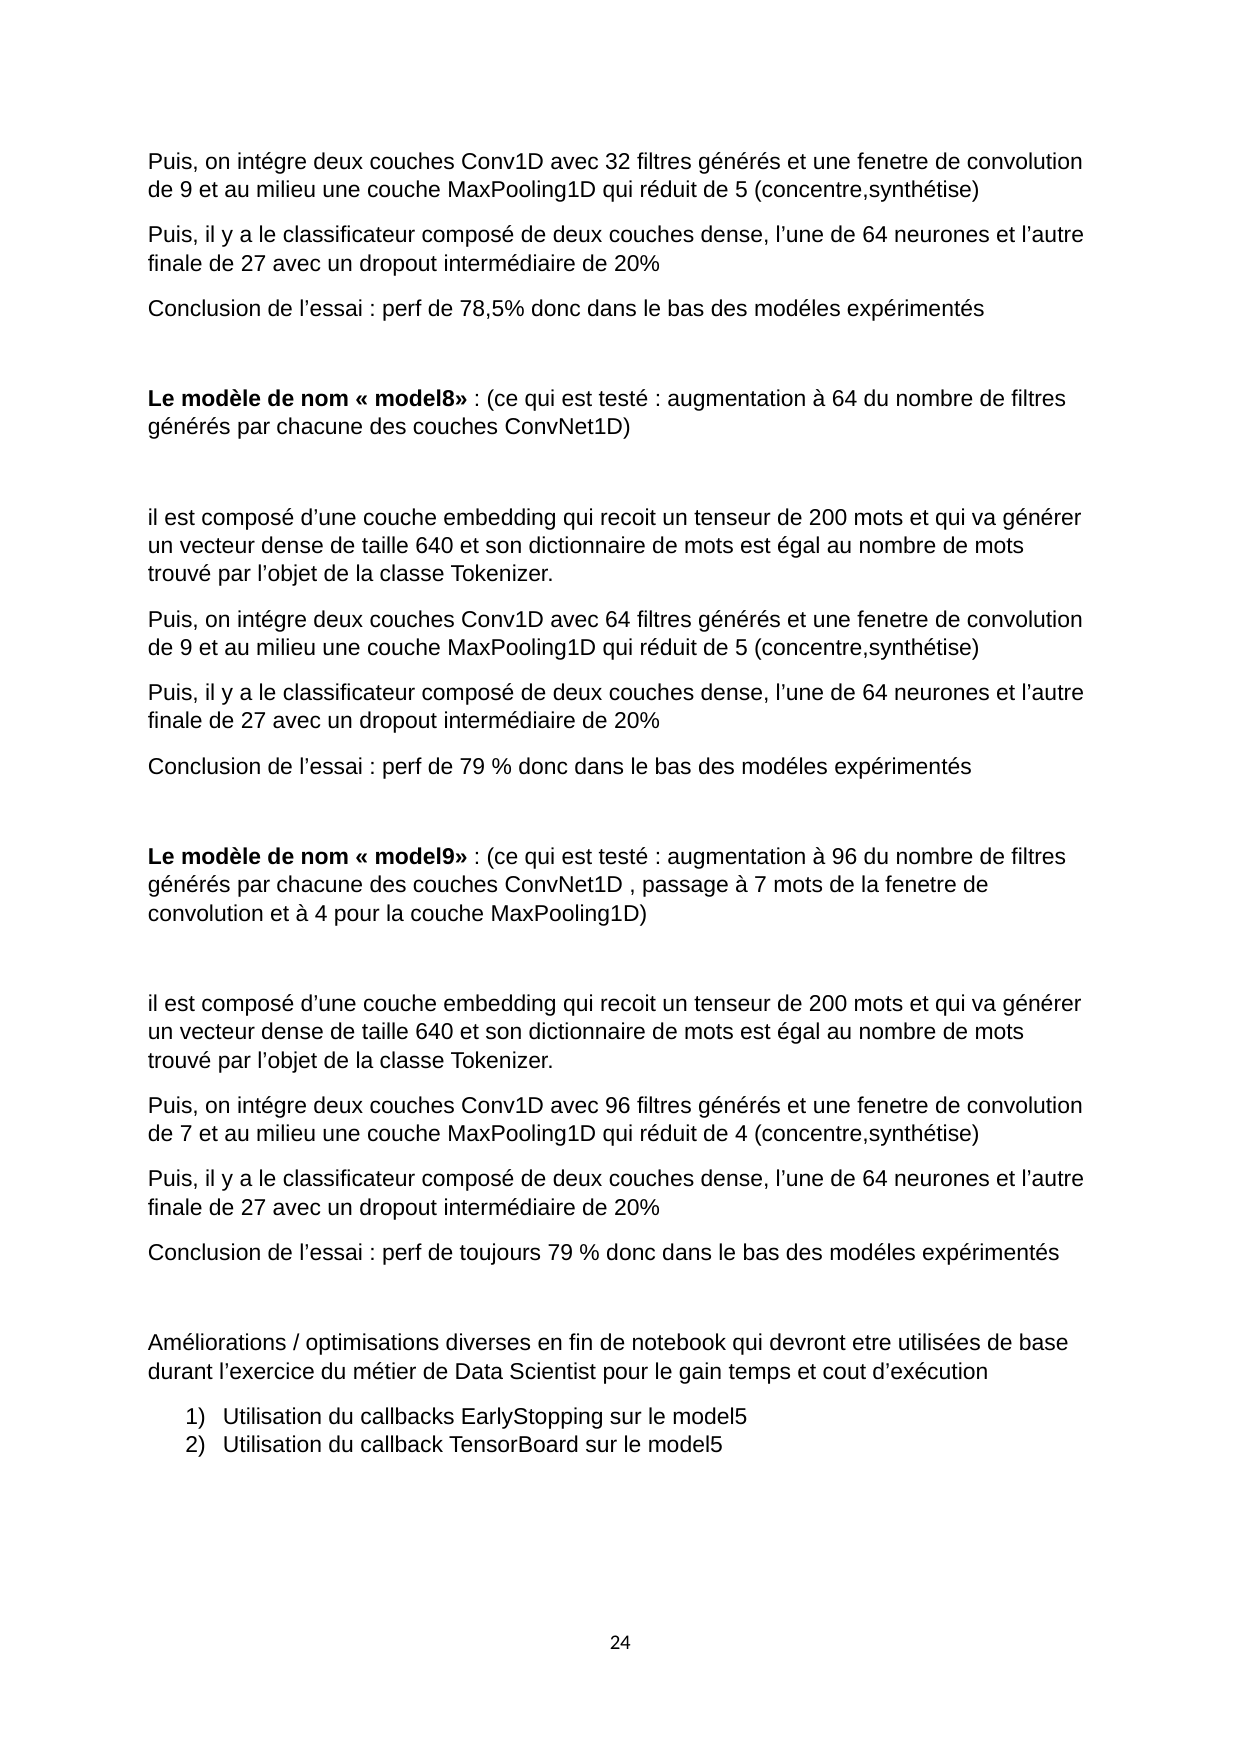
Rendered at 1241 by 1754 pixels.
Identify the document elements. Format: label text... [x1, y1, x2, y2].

text Puis, il y a le classificateur composé de deux couches dense, l’une de 64 neurones et l’autre finale de 27 avec un dropout intermédiaire de 20% [148, 221, 1093, 276]
text Le modèle de nom « model9» : (ce qui est testé : augmentation à 96 du nombre de filtres générés par chacune des couches ConvNet1D , passage à 7 mots de la fenetre de convolution et à 4 pour la couche MaxPooling1D) [148, 843, 1093, 926]
text Le modèle de nom « model8» : (ce qui est testé : augmentation à 64 du nombre de filtres générés par chacune des couches ConvNet1D) [148, 385, 1093, 440]
list Utilisation du callback TensorBoard sur le model5 [185, 1431, 1093, 1457]
text Puis, on intégre deux couches Conv1D avec 64 filtres générés et une fenetre de convolution de 9 et au milieu une couche MaxPooling1D qui réduit de 5 (concentre,synthétise) [148, 606, 1093, 660]
text Puis, on intégre deux couches Conv1D avec 96 filtres générés et une fenetre de convolution de 7 et au milieu une couche MaxPooling1D qui réduit de 4 (concentre,synthétise) [148, 1092, 1093, 1147]
text Puis, on intégre deux couches Conv1D avec 32 filtres générés et une fenetre de convolution de 9 et au milieu une couche MaxPooling1D qui réduit de 5 (concentre,synthétise) [148, 148, 1093, 202]
text Puis, il y a le classificateur composé de deux couches dense, l’une de 64 neurones et l’autre finale de 27 avec un dropout intermédiaire de 20% [148, 1165, 1093, 1220]
text Conclusion de l’essai : perf de 78,5% donc dans le bas des modéles expérimentés [148, 295, 1093, 321]
text Conclusion de l’essai : perf de 79 % donc dans le bas des modéles expérimentés [148, 753, 1093, 779]
text Améliorations / optimisations diverses en fin de notebook qui devront etre utilisées de base durant l’exercice du métier de Data Scientist pour le gain temps et cout d’exécution [148, 1329, 1093, 1384]
text Puis, il y a le classificateur composé de deux couches dense, l’une de 64 neurones et l’autre finale de 27 avec un dropout intermédiaire de 20% [148, 679, 1093, 734]
text Conclusion de l’essai : perf de toujours 79 % donc dans le bas des modéles expérimentés [148, 1239, 1093, 1265]
list Utilisation du callbacks EarlyStopping sur le model5 [185, 1403, 1093, 1429]
